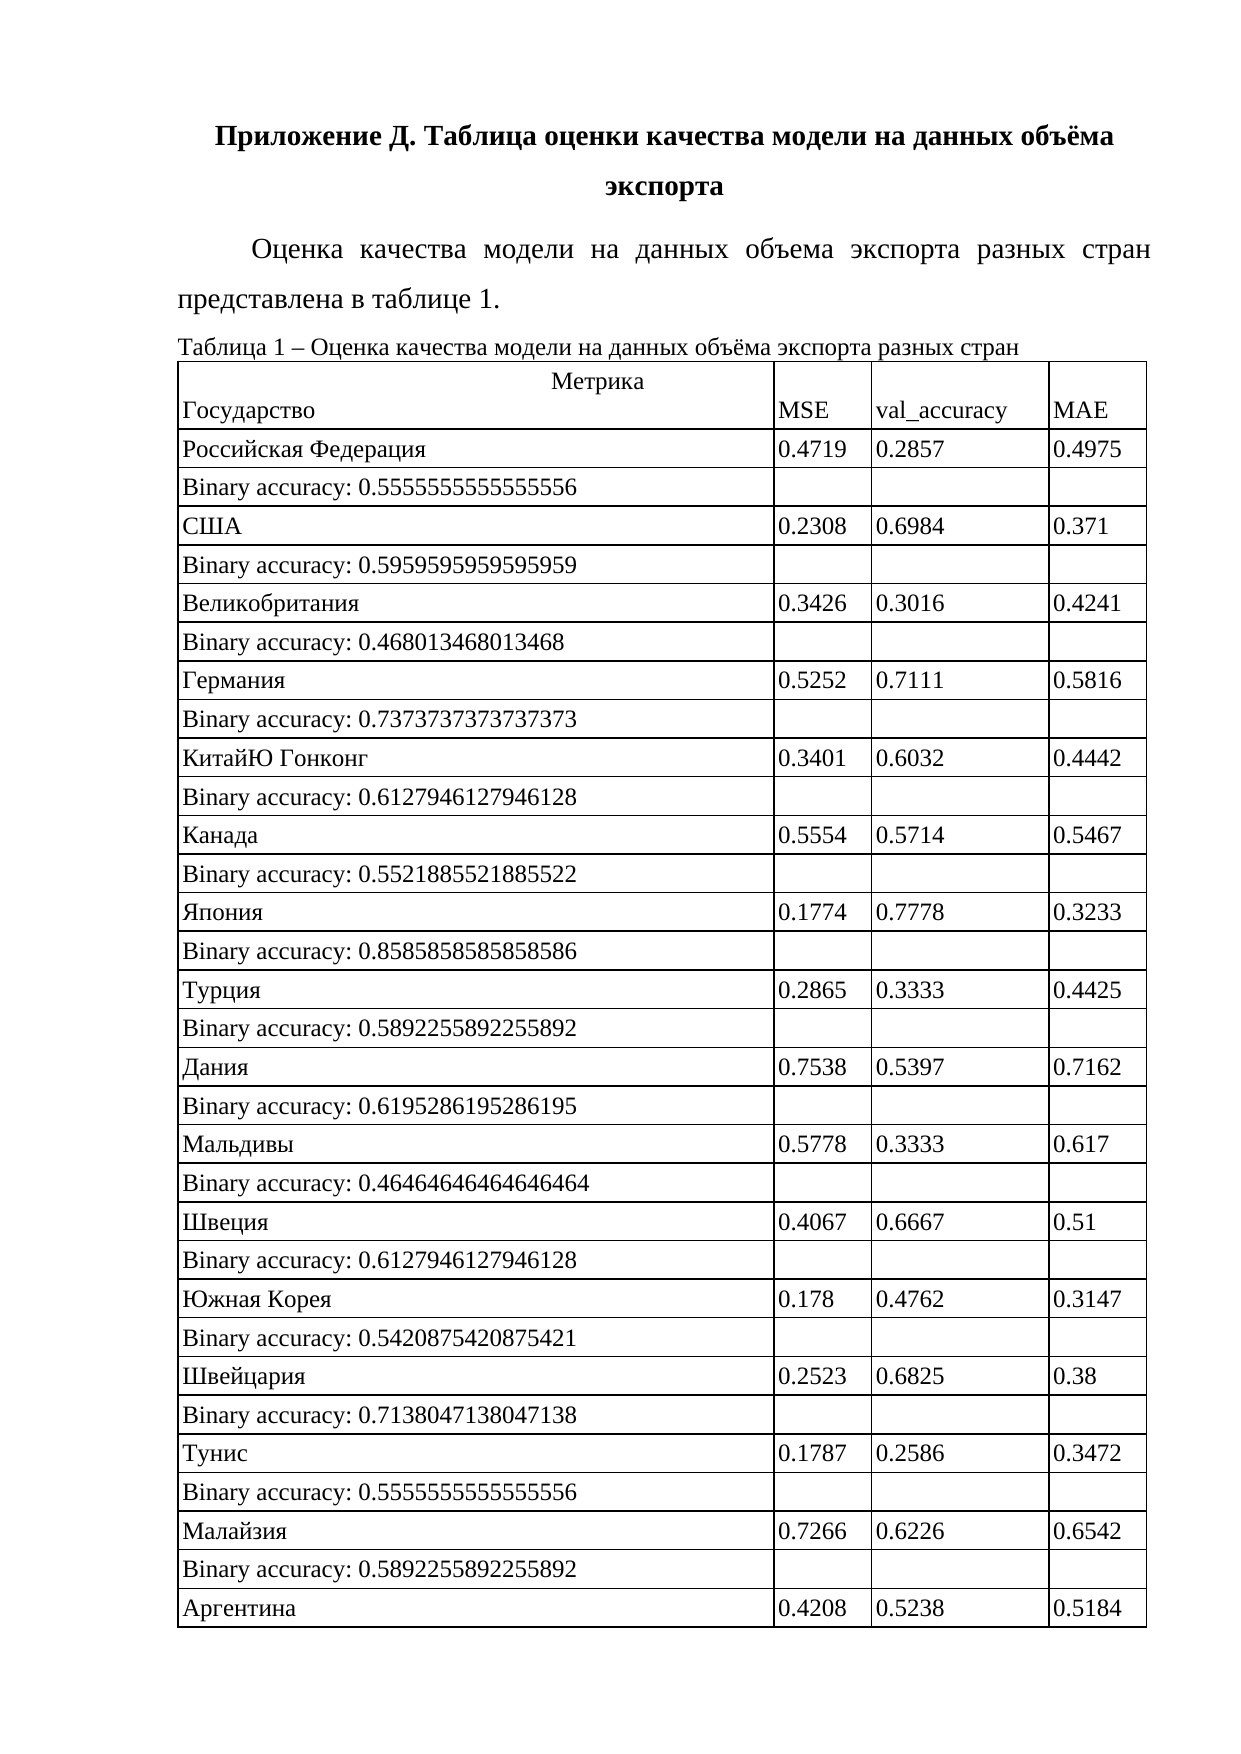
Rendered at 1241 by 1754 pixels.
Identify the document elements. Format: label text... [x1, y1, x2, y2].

table_cell Binary accuracy: 0.6127946127946128 [179, 777, 773, 814]
table_cell 0.7538 [775, 1048, 871, 1085]
table_cell [1050, 700, 1146, 737]
table_cell 0.6667 [872, 1203, 1048, 1239]
table_cell [775, 1318, 871, 1356]
table_cell [872, 855, 1048, 892]
table_cell Binary accuracy: 0.8585858585858586 [179, 932, 773, 969]
table_cell [1050, 1164, 1146, 1201]
table_cell Binary accuracy: 0.5555555555555556 [179, 1473, 773, 1510]
table_cell [872, 1087, 1048, 1124]
table_cell [872, 1318, 1048, 1356]
table_cell 0.3333 [872, 971, 1048, 1008]
table_cell [775, 1009, 871, 1046]
table_cell Тунис [179, 1435, 773, 1471]
table_cell 0.6032 [872, 739, 1048, 776]
table_cell 0.7266 [775, 1512, 871, 1549]
table_cell [1050, 932, 1146, 969]
table_cell [775, 1164, 871, 1201]
table_cell Binary accuracy: 0.46464646464646464 [179, 1164, 773, 1201]
table_cell Binary accuracy: 0.7138047138047138 [179, 1396, 773, 1433]
table_cell [1050, 1550, 1146, 1587]
table_cell [1050, 546, 1146, 583]
table_cell Российская Федерация [179, 430, 773, 467]
table_cell [1050, 623, 1146, 660]
table_cell [872, 700, 1048, 737]
table_cell [872, 777, 1048, 814]
table_cell [775, 1473, 871, 1510]
table_cell 0.371 [1050, 507, 1146, 544]
table_cell 0.2586 [872, 1435, 1048, 1471]
table_cell 0.4762 [872, 1280, 1048, 1317]
table_cell 0.3472 [1050, 1435, 1146, 1471]
table_cell 0.4975 [1050, 430, 1146, 467]
table_cell Binary accuracy: 0.5959595959595959 [179, 546, 773, 583]
table_cell [1050, 855, 1146, 892]
table_cell [775, 546, 871, 583]
table_cell 0.4241 [1050, 584, 1146, 621]
table_cell 0.2857 [872, 430, 1048, 467]
text Таблица 1 – Оценка качества модели на данных объёма экспорта разных стран [177, 332, 1152, 361]
table_cell 0.4442 [1050, 739, 1146, 776]
table_cell 0.6825 [872, 1357, 1048, 1394]
table_cell 0.4208 [775, 1589, 871, 1626]
table_cell Швейцария [179, 1357, 773, 1394]
table_cell 0.5397 [872, 1048, 1048, 1085]
table_cell Мальдивы [179, 1125, 773, 1162]
table_cell Binary accuracy: 0.5892255892255892 [179, 1550, 773, 1587]
table_cell 0.2308 [775, 507, 871, 544]
table_cell [775, 468, 871, 505]
table_cell [775, 623, 871, 660]
table_cell [872, 1473, 1048, 1510]
table_cell Швеция [179, 1203, 773, 1239]
table_cell 0.5252 [775, 662, 871, 698]
table_cell 0.6542 [1050, 1512, 1146, 1549]
table_cell 0.4719 [775, 430, 871, 467]
table_cell Binary accuracy: 0.5521885521885522 [179, 855, 773, 892]
table_cell [872, 623, 1048, 660]
table_cell [872, 1396, 1048, 1433]
table_cell Binary accuracy: 0.468013468013468 [179, 623, 773, 660]
table_cell 0.1774 [775, 893, 871, 930]
table_cell Binary accuracy: 0.5892255892255892 [179, 1009, 773, 1046]
table_header MAE [1050, 362, 1146, 428]
table_cell [1050, 1009, 1146, 1046]
table_cell [872, 1241, 1048, 1278]
table_cell 0.1787 [775, 1435, 871, 1471]
table_cell Канада [179, 816, 773, 853]
table_cell [1050, 1241, 1146, 1278]
table_cell [1050, 468, 1146, 505]
table_cell [775, 1241, 871, 1278]
table_cell [1050, 1318, 1146, 1356]
table_cell [775, 932, 871, 969]
table_cell [872, 1550, 1048, 1587]
table_cell 0.3333 [872, 1125, 1048, 1162]
table_cell 0.5778 [775, 1125, 871, 1162]
table_cell 0.5467 [1050, 816, 1146, 853]
table_header MSE [775, 362, 871, 428]
table_cell 0.6226 [872, 1512, 1048, 1549]
table_cell Binary accuracy: 0.6195286195286195 [179, 1087, 773, 1124]
text Оценка качества модели на данных объема экспорта разных стран представлена в таблице 1. [177, 231, 1152, 315]
table_cell 0.4067 [775, 1203, 871, 1239]
table_cell 0.4425 [1050, 971, 1146, 1008]
table_cell 0.5184 [1050, 1589, 1146, 1626]
table_cell [872, 546, 1048, 583]
table_cell 0.5554 [775, 816, 871, 853]
table_cell 0.5238 [872, 1589, 1048, 1626]
table_cell 0.5714 [872, 816, 1048, 853]
table_header Метрика Государство [179, 362, 773, 428]
table_cell Binary accuracy: 0.6127946127946128 [179, 1241, 773, 1278]
table_cell [1050, 777, 1146, 814]
table_cell [775, 700, 871, 737]
table_cell Аргентина [179, 1589, 773, 1626]
table_cell 0.617 [1050, 1125, 1146, 1162]
table_cell [1050, 1396, 1146, 1433]
table_cell [775, 1087, 871, 1124]
table_cell 0.51 [1050, 1203, 1146, 1239]
table_cell [775, 777, 871, 814]
table_cell КитайЮ Гонконг [179, 739, 773, 776]
table_header val_accuracy [872, 362, 1048, 428]
table_cell [1050, 1087, 1146, 1124]
table_cell 0.3147 [1050, 1280, 1146, 1317]
table_cell [1050, 1473, 1146, 1510]
table_cell 0.7111 [872, 662, 1048, 698]
table_cell 0.178 [775, 1280, 871, 1317]
table_cell Binary accuracy: 0.5420875420875421 [179, 1318, 773, 1356]
table_cell 0.2523 [775, 1357, 871, 1394]
table_cell [775, 1550, 871, 1587]
table_cell 0.3233 [1050, 893, 1146, 930]
subtitle Приложение Д. Таблица оценки качества модели на данных объёма экспорта [177, 118, 1152, 202]
table_cell Турция [179, 971, 773, 1008]
table_cell [872, 468, 1048, 505]
table_cell 0.7162 [1050, 1048, 1146, 1085]
table_cell 0.3016 [872, 584, 1048, 621]
table_cell 0.3401 [775, 739, 871, 776]
table_cell Binary accuracy: 0.5555555555555556 [179, 468, 773, 505]
table_cell 0.7778 [872, 893, 1048, 930]
table_cell США [179, 507, 773, 544]
table_cell 0.3426 [775, 584, 871, 621]
table_cell 0.5816 [1050, 662, 1146, 698]
table_cell 0.38 [1050, 1357, 1146, 1394]
table_cell Binary accuracy: 0.7373737373737373 [179, 700, 773, 737]
table_cell Япония [179, 893, 773, 930]
table_cell 0.2865 [775, 971, 871, 1008]
table_cell [872, 932, 1048, 969]
table_cell [775, 1396, 871, 1433]
table_cell [872, 1164, 1048, 1201]
table_cell Германия [179, 662, 773, 698]
table_cell Малайзия [179, 1512, 773, 1549]
table_cell Южная Корея [179, 1280, 773, 1317]
table_cell [872, 1009, 1048, 1046]
table_cell Дания [179, 1048, 773, 1085]
table_cell 0.6984 [872, 507, 1048, 544]
table_cell Великобритания [179, 584, 773, 621]
table_cell [775, 855, 871, 892]
